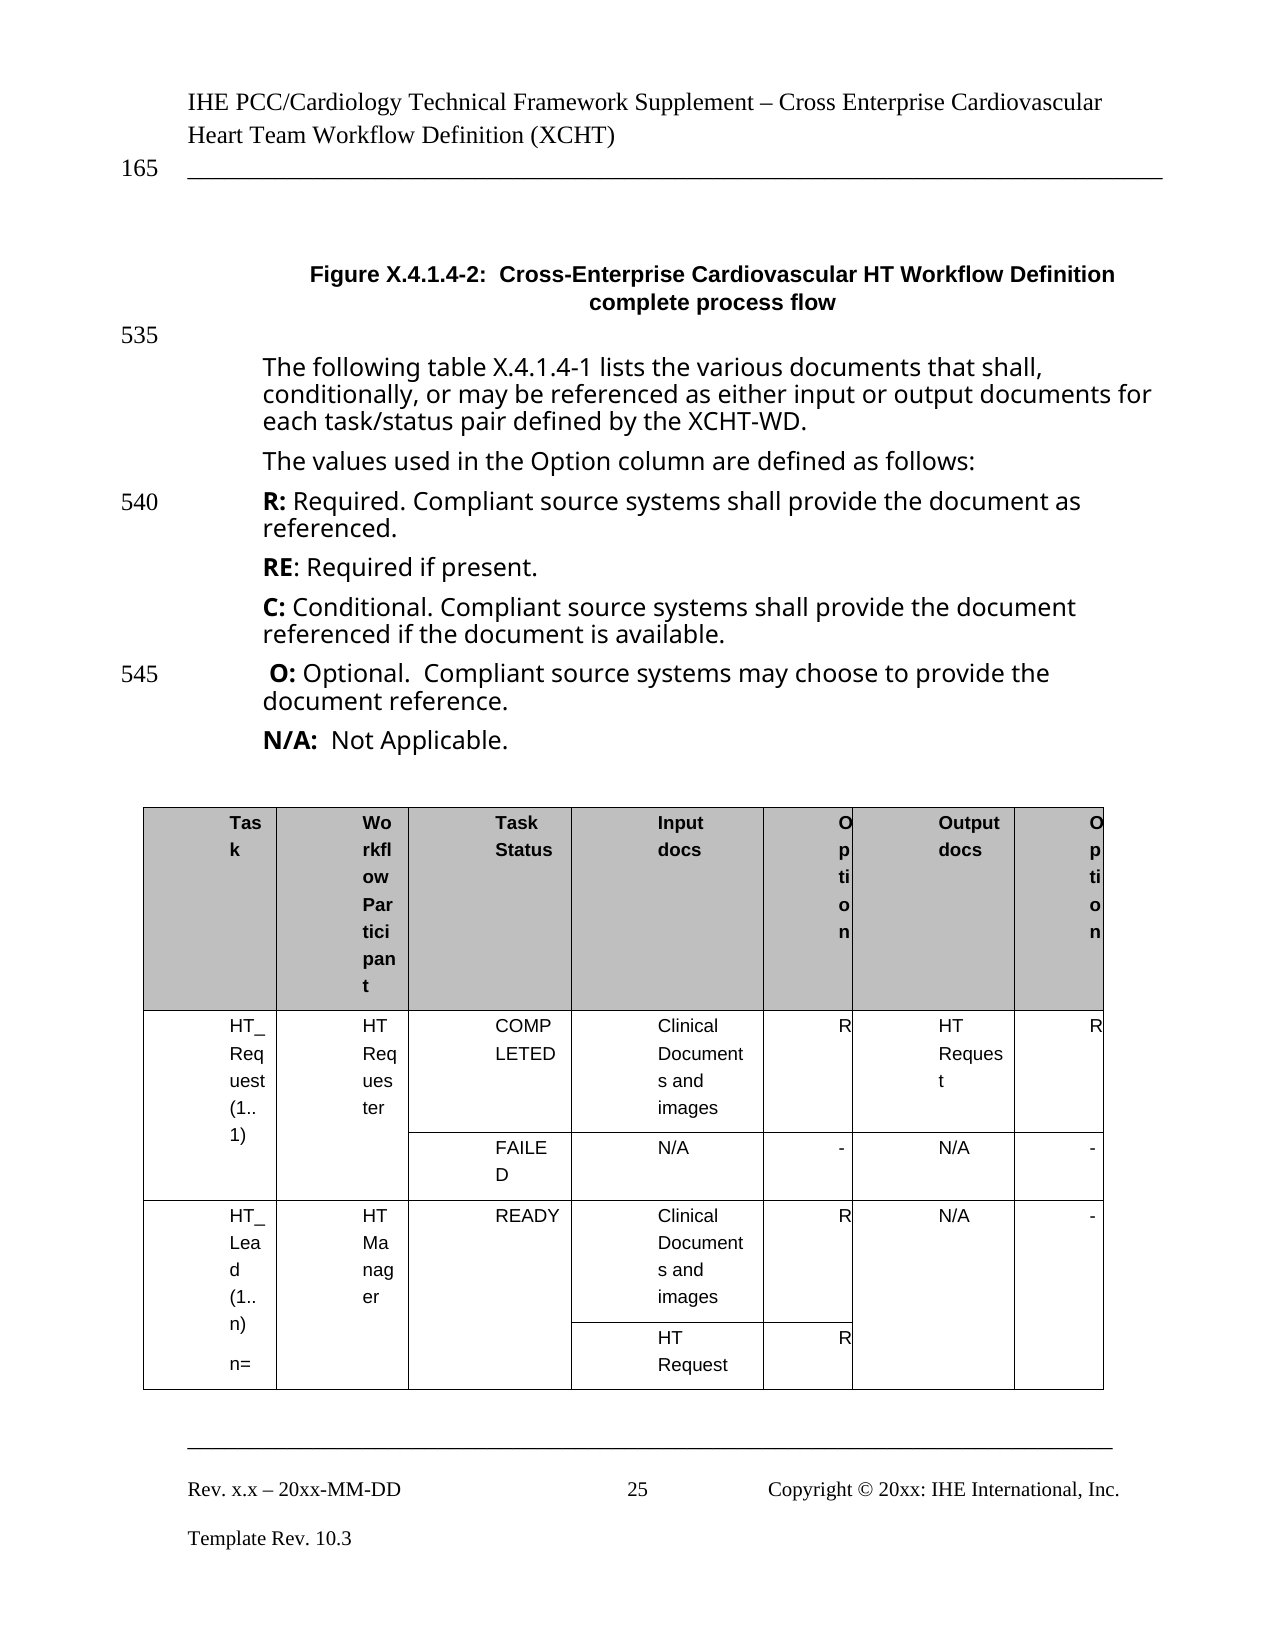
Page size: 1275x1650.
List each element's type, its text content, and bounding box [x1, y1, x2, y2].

table_cell R [764, 1323, 852, 1389]
table_cell FAILED [409, 1133, 571, 1200]
table_cell - [1015, 1133, 1103, 1200]
table_cell HT Request [572, 1323, 763, 1389]
table_cell - [1015, 1201, 1103, 1389]
table_cell - [764, 1133, 852, 1200]
text The following table X.4.1.4-1 lists the various documents that shall, conditionally, or may be referenced as either input or output documents for each task/status pair defined by the XCHT-WD. [262, 355, 1162, 436]
table_cell HT Request [853, 1011, 1014, 1132]
table_cell HT_Request (1..1) [144, 1011, 276, 1200]
title Figure X.4.1.4-2: Cross-Enterprise Cardiovascular HT Workflow Definition complete process flow [262, 261, 1162, 315]
table_cell N/A [853, 1201, 1014, 1389]
table_cell COMPLETED [409, 1011, 571, 1132]
table_header Task [144, 808, 276, 1010]
table_cell HT_Lead (1..n) n= number of HT Manager invited to manage HT [144, 1201, 276, 1389]
table_header Option [764, 808, 852, 1010]
text RE: Required if present. [262, 555, 1162, 582]
table_header Task Status [409, 808, 571, 1010]
text O: Optional. Compliant source systems may choose to provide the document reference. [262, 661, 1162, 715]
table_cell N/A [572, 1133, 763, 1200]
text R: Required. Compliant source systems shall provide the document as referenced. [262, 488, 1162, 542]
table_cell HT Requester [277, 1011, 408, 1200]
table_cell N/A [853, 1133, 1014, 1200]
table_header Option [1015, 808, 1103, 1010]
text The values used in the Option column are defined as follows: [262, 449, 1162, 476]
table_cell R [764, 1011, 852, 1132]
table_cell R [1015, 1011, 1103, 1132]
table_cell Clinical Documents and images [572, 1011, 763, 1132]
text C: Conditional. Compliant source systems shall provide the document referenced if the document is available. [262, 594, 1162, 649]
text N/A: Not Applicable. [262, 728, 1162, 755]
table_header Output docs [853, 808, 1014, 1010]
table_header Input docs [572, 808, 763, 1010]
table_cell R [764, 1201, 852, 1322]
table_header Workflow Participant [277, 808, 408, 1010]
table_cell Clinical Documents and images [572, 1201, 763, 1322]
table_cell HT Manager [277, 1201, 408, 1389]
table_cell READY [409, 1201, 571, 1389]
